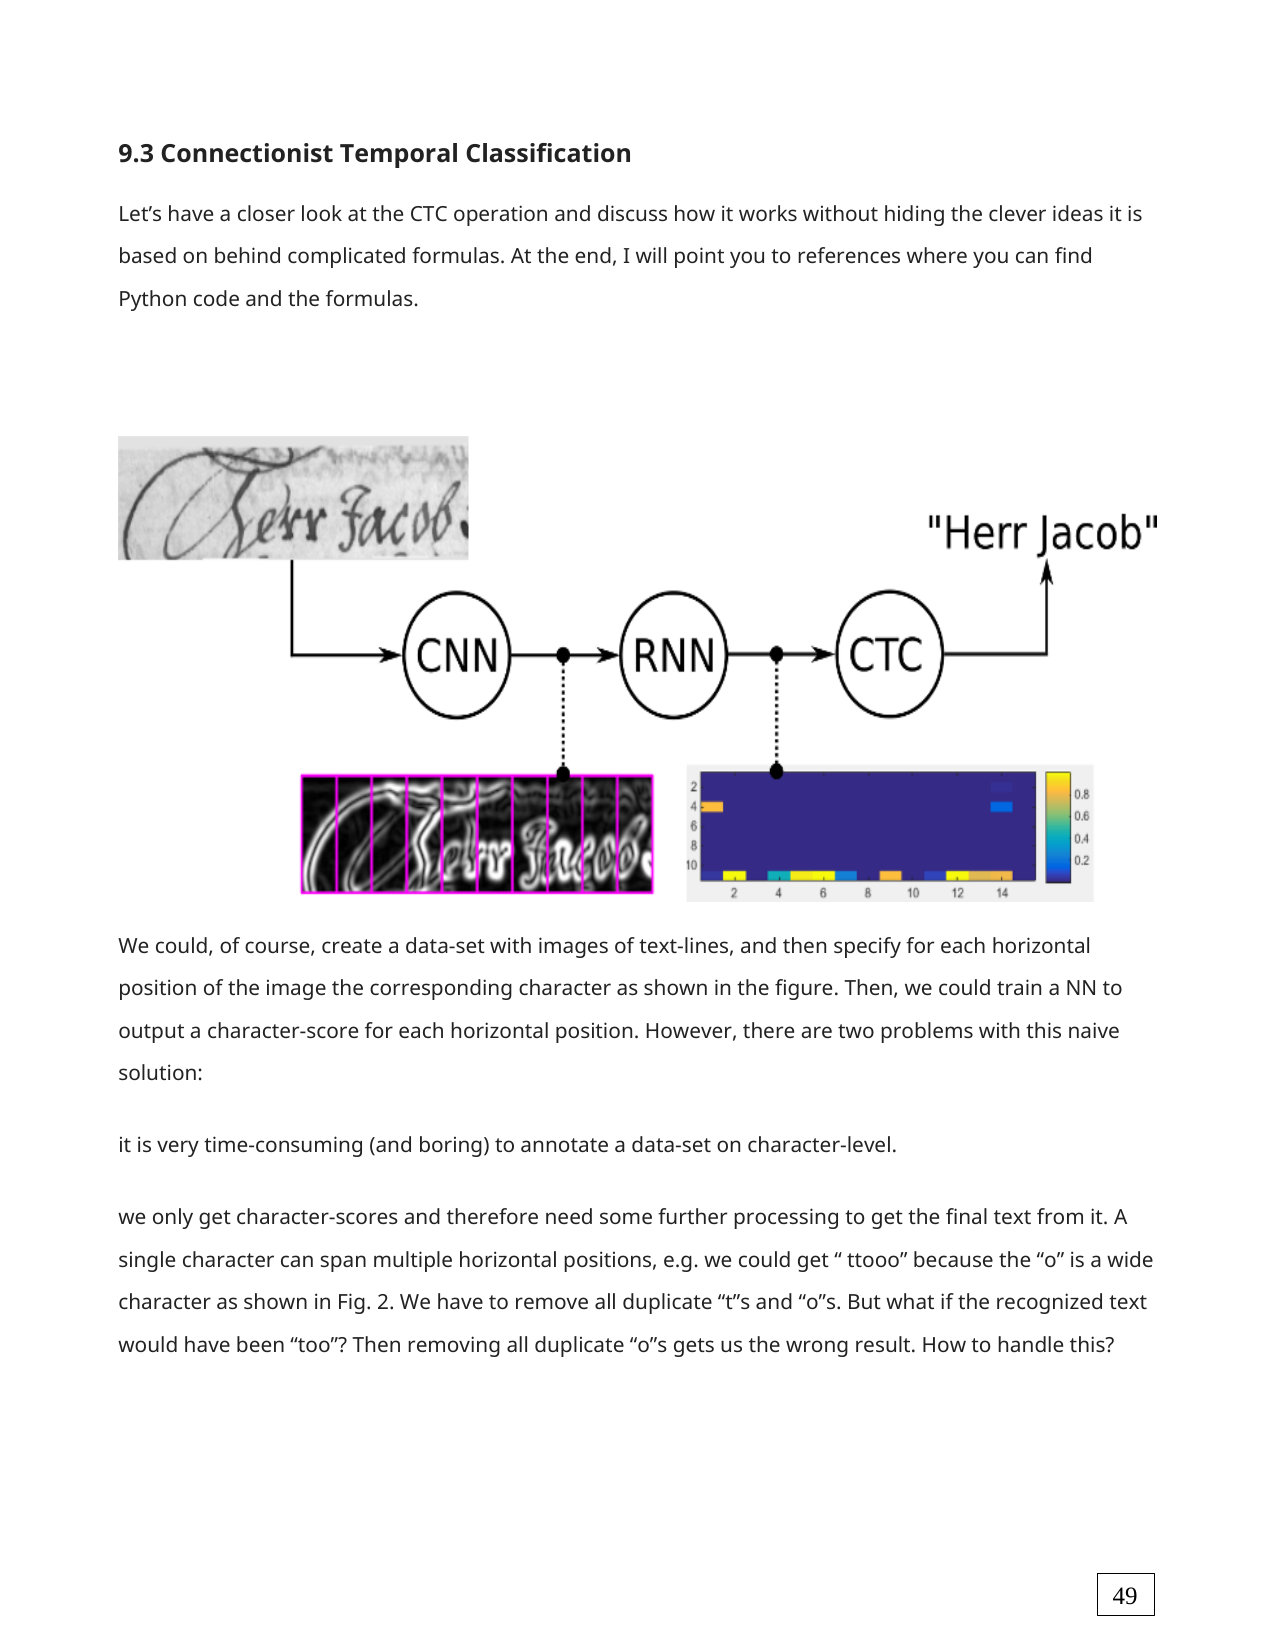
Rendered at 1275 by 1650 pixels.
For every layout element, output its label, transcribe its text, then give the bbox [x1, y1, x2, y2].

text 9.3 Connectionist Temporal Classification [118, 118, 1157, 170]
text We could, of course, create a data-set with images of text-lines, and then specify for each horizontal position of the image the corresponding character as shown in the figure. Then, we could train a NN to output a character-score for each horizontal position. However, there are two problems with this naive solution: [118, 931, 1157, 1087]
picture [118, 436, 1157, 902]
text we only get character-scores and therefore need some further processing to get the final text from it. A single character can span multiple horizontal positions, e.g. we could get “ ttooo” because the “o” is a wide character as shown in Fig. 2. We have to remove all duplicate “t”s and “o”s. But what if the recognized text would have been “too”? Then removing all duplicate “o”s gets us the wrong result. How to handle this? [118, 1202, 1157, 1358]
text it is very time-consuming (and boring) to annotate a data-set on character-level. [118, 1130, 1157, 1159]
text Let’s have a closer look at the CTC operation and discuss how it works without hiding the clever ideas it is based on behind complicated formulas. At the end, I will point you to references where you can find Python code and the formulas. [118, 199, 1157, 312]
